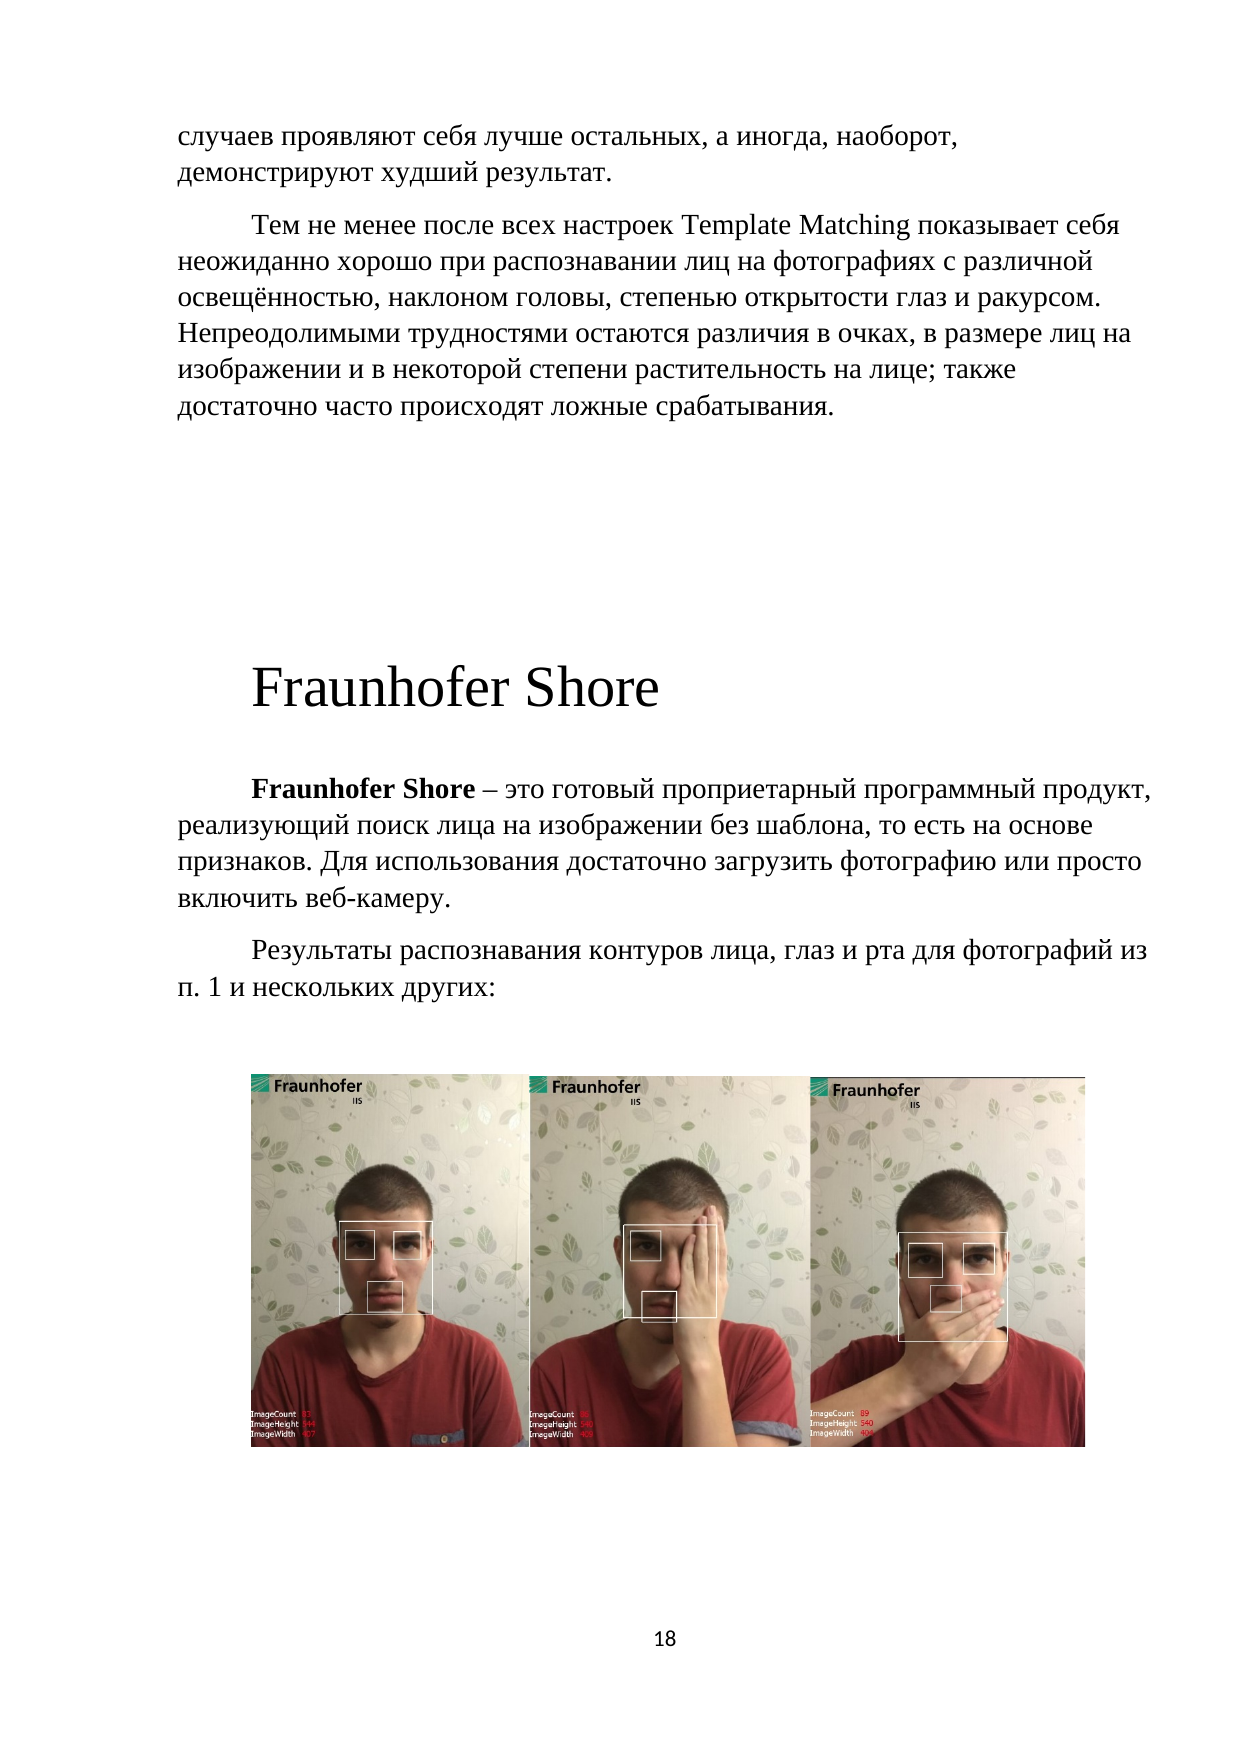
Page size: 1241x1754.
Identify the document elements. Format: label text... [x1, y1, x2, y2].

text Fraunhofer Shore – это готовый проприетарный программный продукт, реализующий поиск лица на изображении без шаблона, то есть на основе признаков. Для использования достаточно загрузить фотографию или просто включить веб-камеру. [177, 771, 1152, 913]
text Результаты распознавания контуров лица, глаз и рта для фотографий из п. 1 и нескольких других: [177, 932, 1152, 1002]
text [177, 118, 1152, 188]
subtitle Fraunhofer Shore [177, 652, 1152, 719]
text Тем не менее после всех настроек Template Matching показывает себя неожиданно хорошо при распознавании лиц на фотографиях с различной освещённостью, наклоном головы, степенью открытости глаз и ракурсом. Непреодолимыми трудностями остаются различия в очках, в размере лиц на изображении и в некоторой степени растительность на лице; также достаточно часто происходят ложные срабатывания. [177, 207, 1152, 421]
picture [251, 1074, 1085, 1447]
